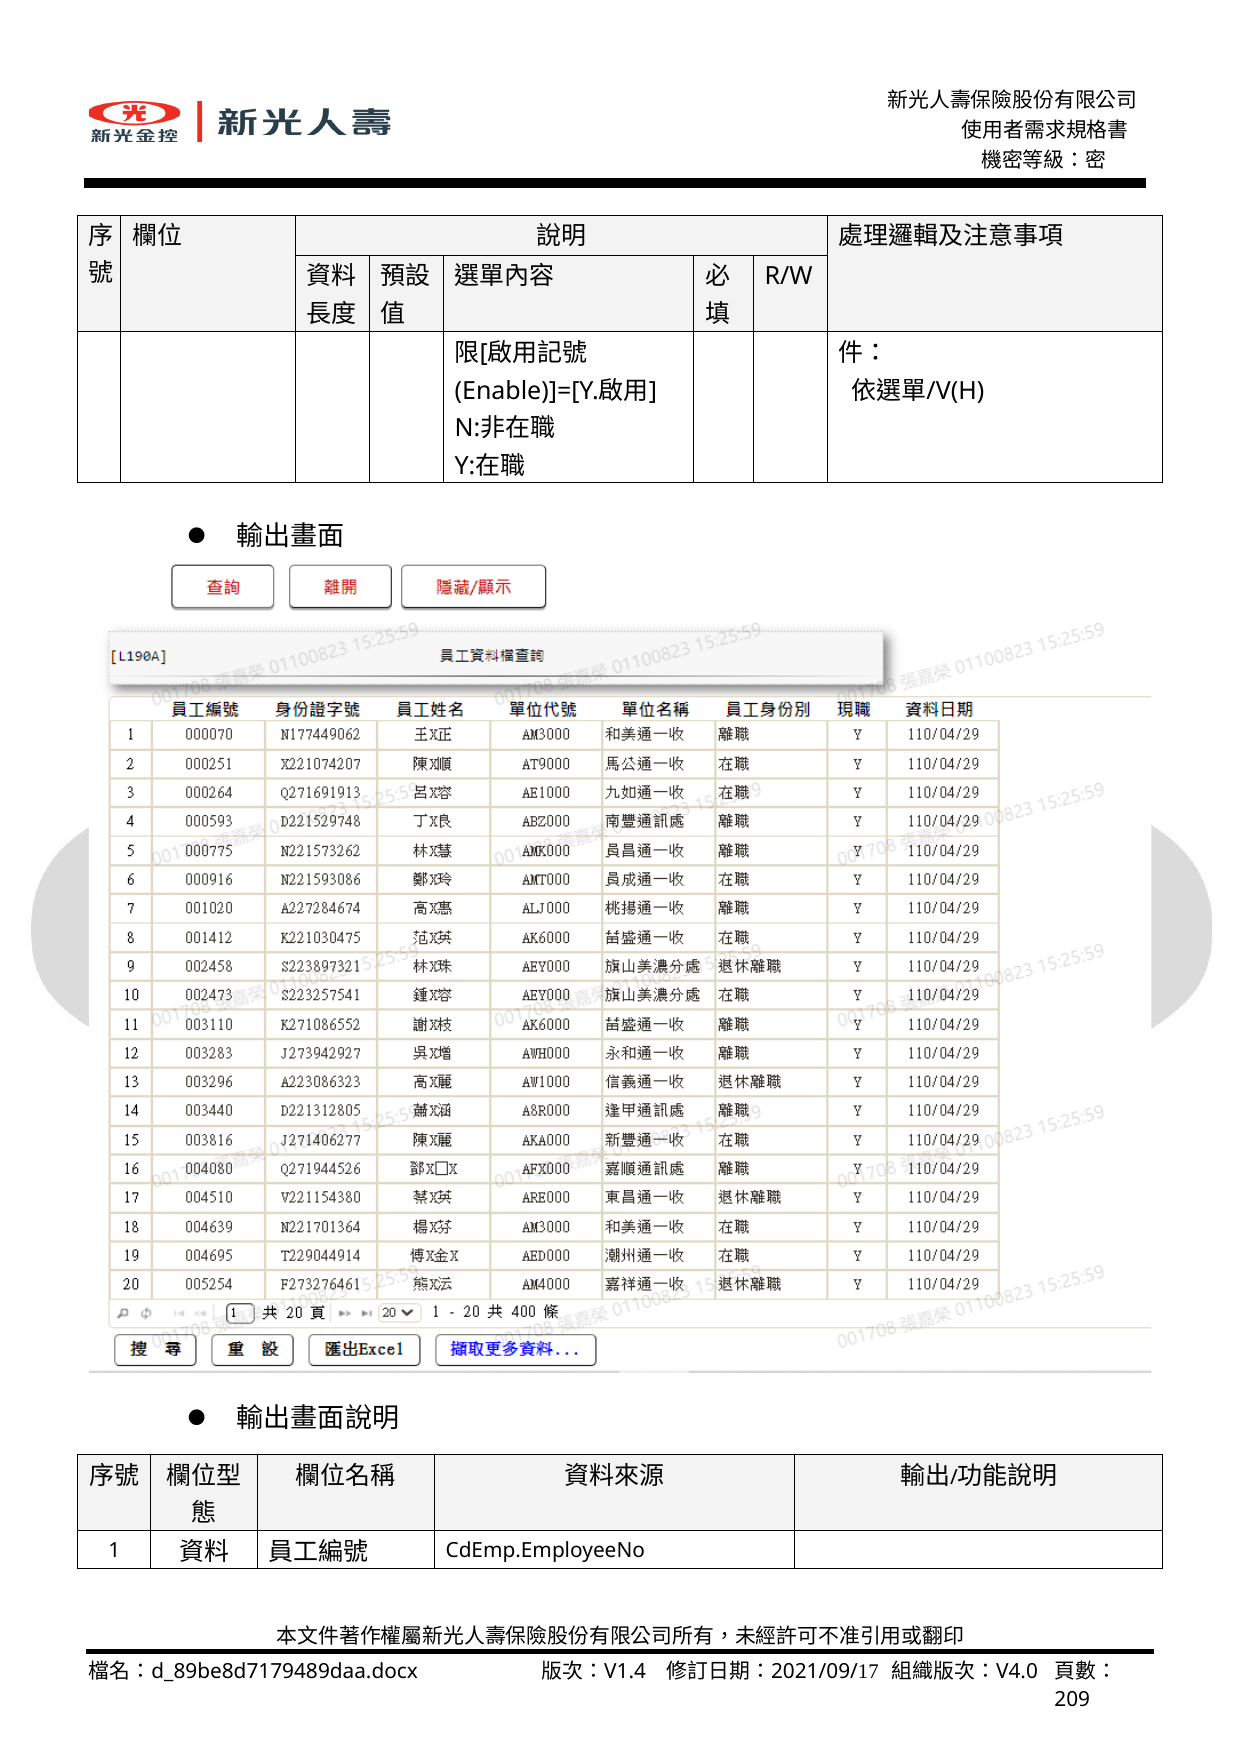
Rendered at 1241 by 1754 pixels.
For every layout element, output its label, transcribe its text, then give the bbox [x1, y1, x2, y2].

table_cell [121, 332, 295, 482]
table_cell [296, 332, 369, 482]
list 輸出畫面說明 [186, 1379, 1152, 1454]
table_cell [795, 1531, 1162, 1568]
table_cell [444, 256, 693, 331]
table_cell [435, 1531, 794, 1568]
picture [88, 86, 414, 142]
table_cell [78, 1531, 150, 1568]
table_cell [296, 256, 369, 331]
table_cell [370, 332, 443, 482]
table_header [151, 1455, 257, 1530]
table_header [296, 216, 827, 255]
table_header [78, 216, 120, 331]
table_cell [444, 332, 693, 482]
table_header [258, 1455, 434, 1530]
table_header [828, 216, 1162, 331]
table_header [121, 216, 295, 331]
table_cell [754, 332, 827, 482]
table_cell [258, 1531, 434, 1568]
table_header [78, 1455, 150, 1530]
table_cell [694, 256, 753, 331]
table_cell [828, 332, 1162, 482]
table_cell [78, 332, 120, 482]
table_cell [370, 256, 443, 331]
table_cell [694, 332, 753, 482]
picture [25, 559, 1215, 1373]
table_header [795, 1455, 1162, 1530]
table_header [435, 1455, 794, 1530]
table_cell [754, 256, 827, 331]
list 輸出畫面 [186, 514, 1152, 554]
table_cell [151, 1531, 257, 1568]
